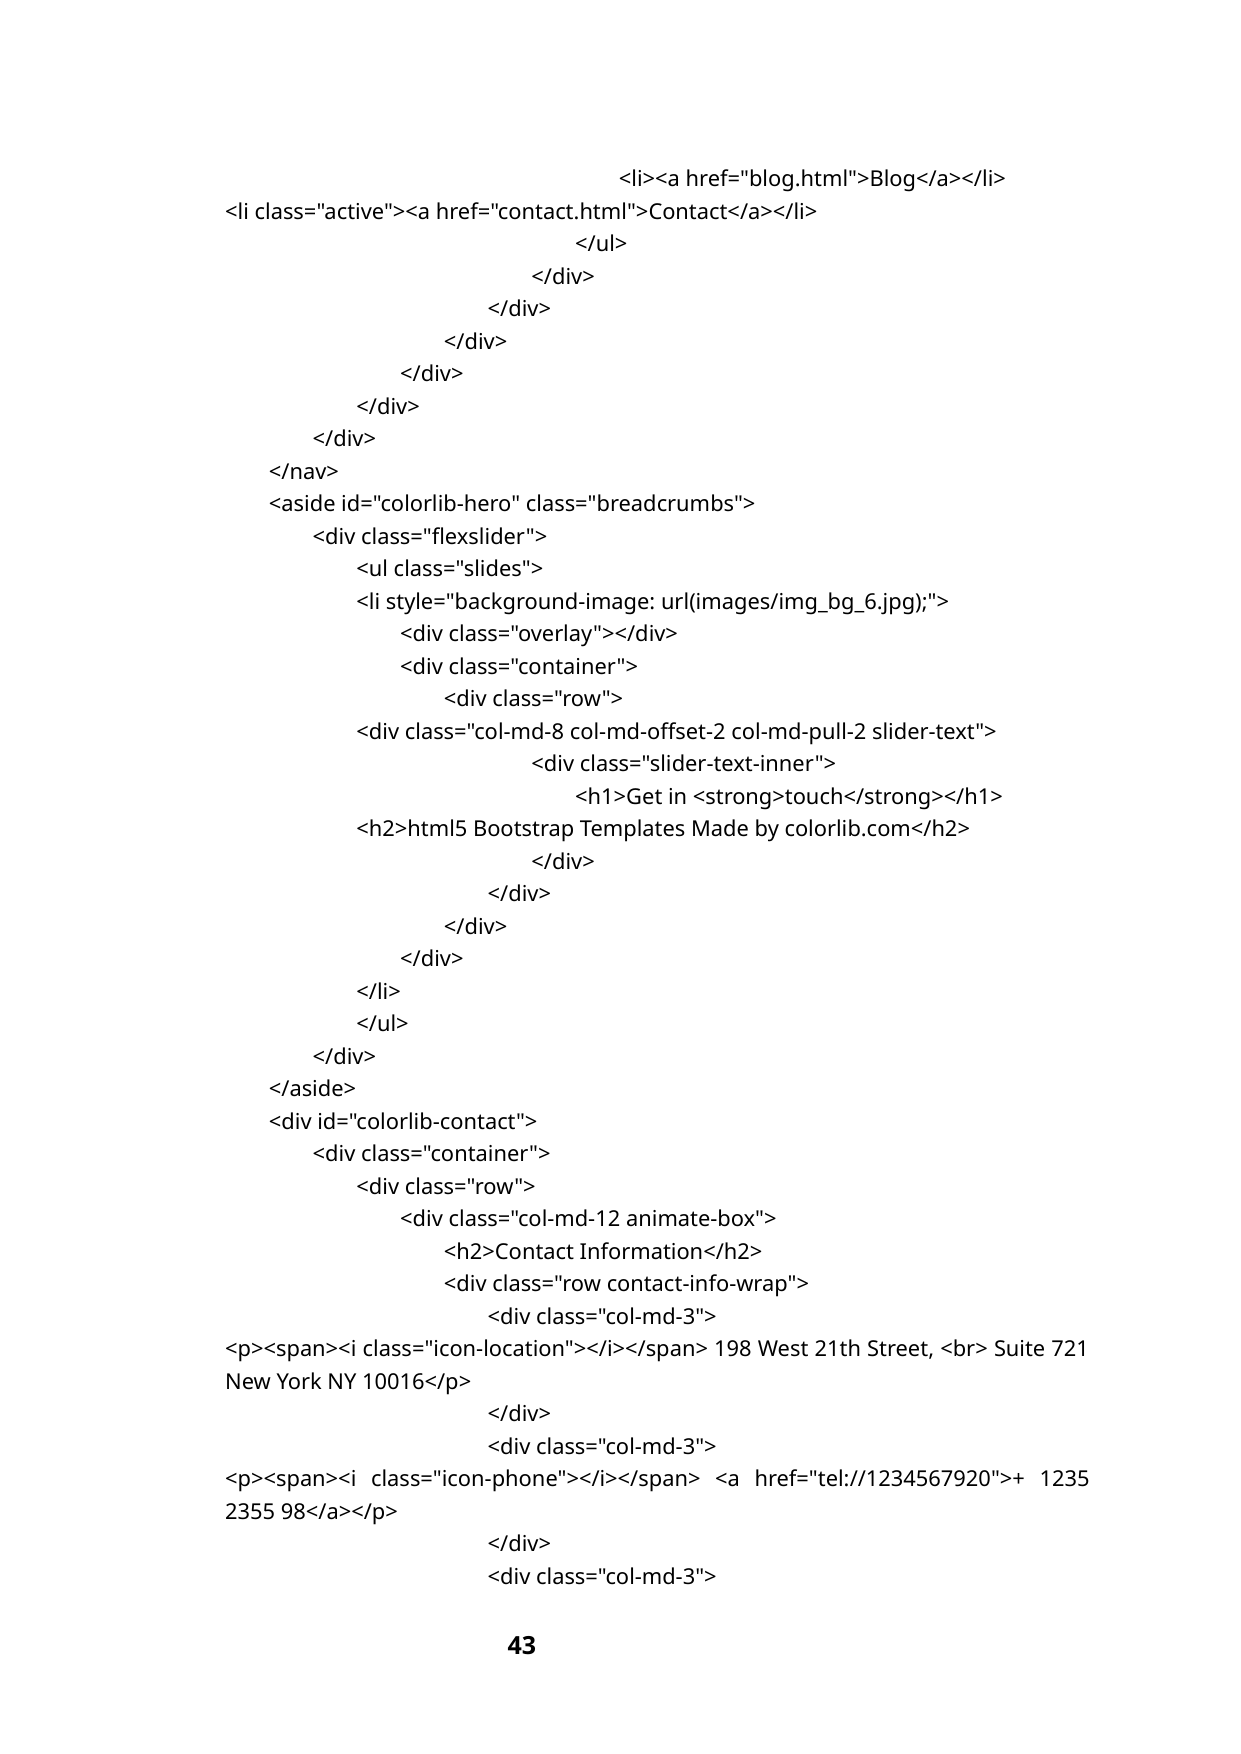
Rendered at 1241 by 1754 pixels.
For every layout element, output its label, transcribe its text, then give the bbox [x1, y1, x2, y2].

text </li> [225, 974, 1090, 1007]
text <li class="active"><a href="contact.html">Contact</a></li> [225, 194, 1090, 227]
text <div class="container"> [225, 1137, 1090, 1169]
text <li><a href="blog.html">Blog</a></li> [225, 162, 1090, 194]
text <p><span><i class="icon-location"></i></span> 198 West 21th Street, <br> Suite 721 New York NY 10016</p> [225, 1332, 1090, 1397]
text <p><span><i class="icon-phone"></i></span> <a href="tel://1234567920">+ 1235 2355 98</a></p> [225, 1462, 1090, 1527]
text </div> [225, 324, 1090, 357]
text <div class="col-md-8 col-md-offset-2 col-md-pull-2 slider-text"> [225, 714, 1090, 747]
text <div class="row"> [225, 1169, 1090, 1202]
text <h1>Get in <strong>touch</strong></h1> [225, 779, 1090, 812]
text </div> [225, 1039, 1090, 1072]
text </ul> [225, 227, 1090, 259]
text <div class="col-md-12 animate-box"> [225, 1202, 1090, 1234]
text <div class="row"> [225, 682, 1090, 714]
text <div class="flexslider"> [225, 519, 1090, 552]
text </div> [225, 357, 1090, 389]
text <aside id="colorlib-hero" class="breadcrumbs"> [225, 487, 1090, 519]
text <div class="row contact-info-wrap"> [225, 1267, 1090, 1299]
text <h2>html5 Bootstrap Templates Made by colorlib.com</h2> [225, 812, 1090, 844]
text </div> [225, 942, 1090, 974]
text </aside> [225, 1072, 1090, 1104]
text </div> [225, 422, 1090, 454]
text <ul class="slides"> [225, 552, 1090, 584]
text </div> [225, 292, 1090, 324]
text <div class="col-md-3"> [225, 1299, 1090, 1332]
text </div> [225, 1527, 1090, 1559]
text <div class="col-md-3"> [225, 1559, 1090, 1592]
text </div> [225, 389, 1090, 422]
text </nav> [225, 454, 1090, 487]
text <div id="colorlib-contact"> [225, 1104, 1090, 1137]
text <h2>Contact Information</h2> [225, 1234, 1090, 1267]
text </div> [225, 259, 1090, 292]
text </ul> [225, 1007, 1090, 1039]
text <div class="col-md-3"> [225, 1429, 1090, 1462]
text </div> [225, 844, 1090, 877]
text <li style="background-image: url(images/img_bg_6.jpg);"> [225, 584, 1090, 617]
text </div> [225, 1397, 1090, 1429]
text </div> [225, 909, 1090, 942]
text <div class="overlay"></div> [225, 617, 1090, 649]
text <div class="slider-text-inner"> [225, 747, 1090, 779]
text <div class="container"> [225, 649, 1090, 682]
text </div> [225, 877, 1090, 909]
